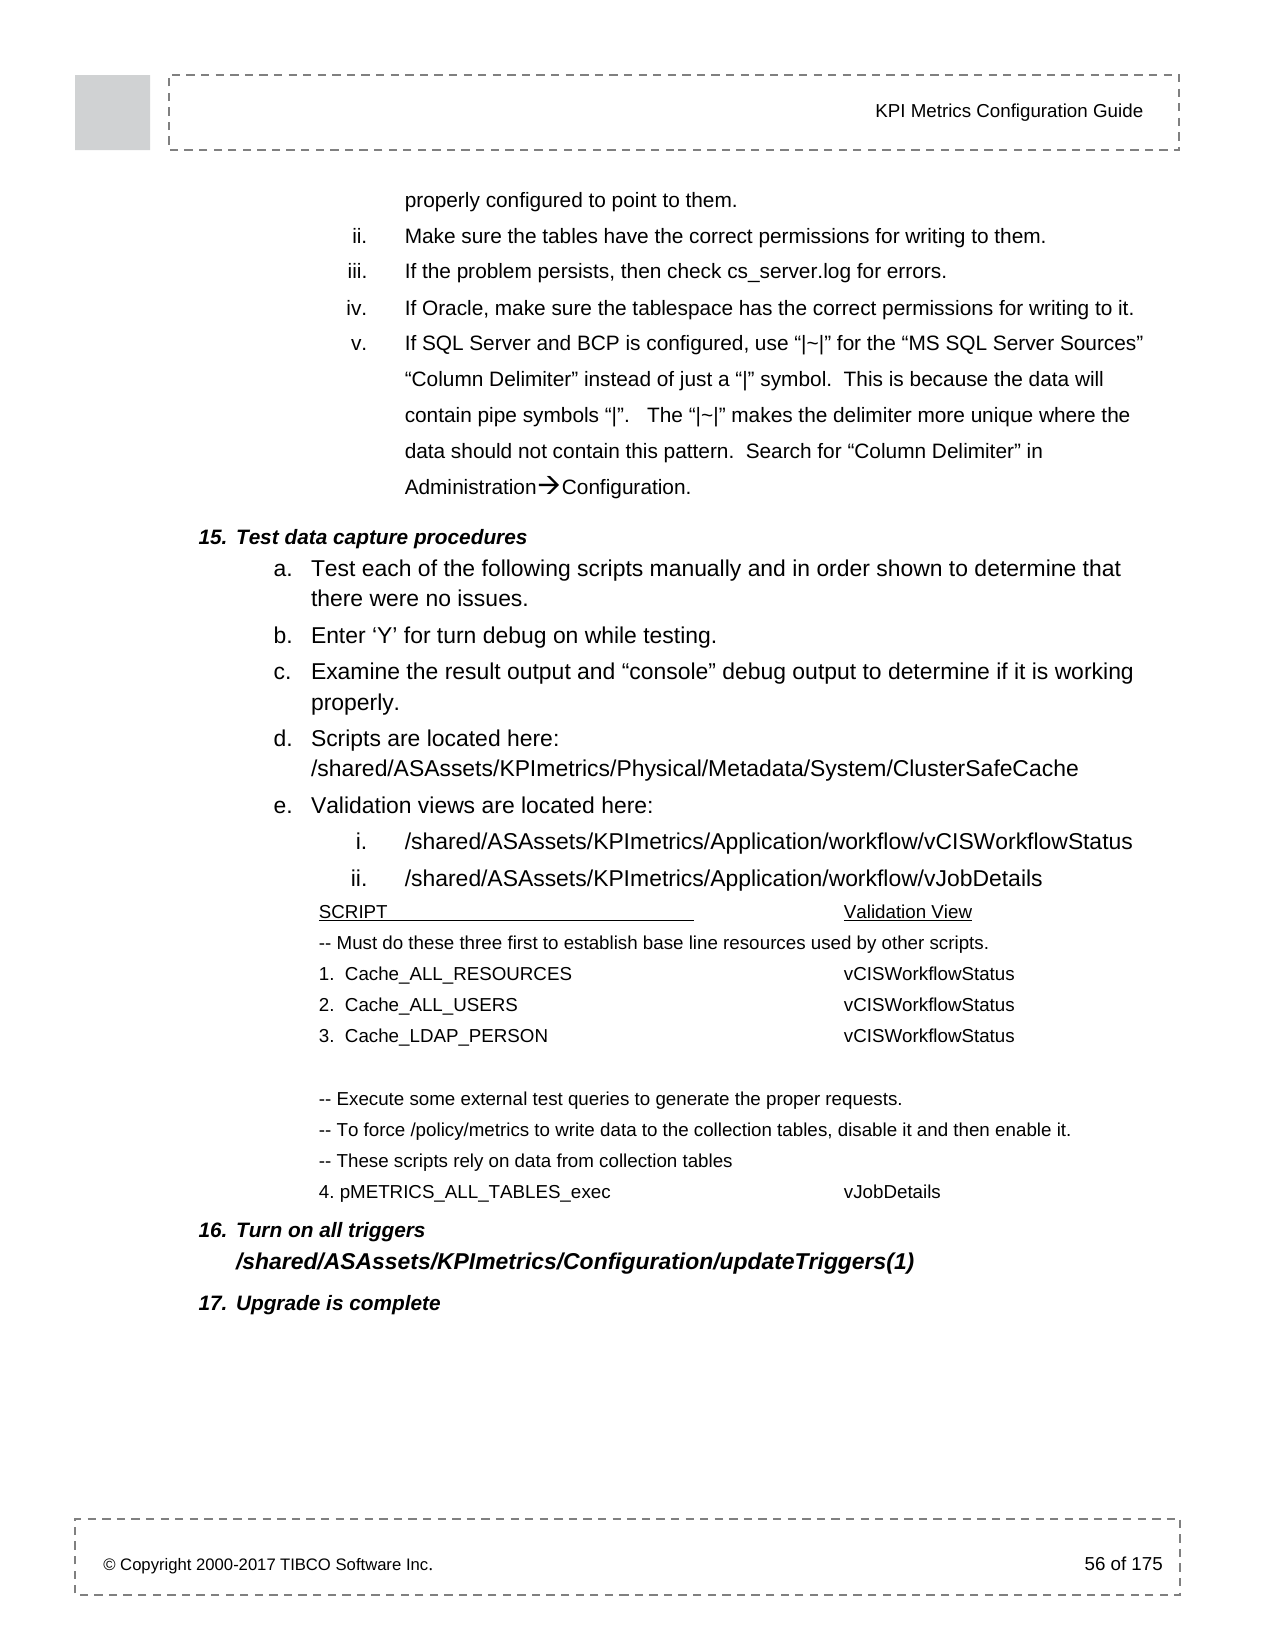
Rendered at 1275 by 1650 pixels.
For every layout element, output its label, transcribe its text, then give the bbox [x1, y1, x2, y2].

subtitle Turn on all triggers [198, 1218, 1162, 1242]
text /shared/ASAssets/KPImetrics/Configuration/updateTriggers(1) [236, 1248, 1161, 1274]
text 1. Cache_ALL_RESOURCES vCISWorkflowStatus [319, 963, 1161, 985]
list Enter ‘Y’ for turn debug on while testing. [273, 622, 1161, 648]
list Scripts are located here: /shared/ASAssets/KPImetrics/Physical/Metadata/System/ClusterSafeCache [273, 725, 1161, 782]
list Test each of the following scripts manually and in order shown to determine that there were no issues. [273, 555, 1161, 612]
list If SQL Server and BCP is configured, use “|~|” for the “MS SQL Server Sources” “Column Delimiter” instead of just a “|” symbol. This is because the data will contain pipe symbols “|”. The “|~|” makes the delimiter more unique where the data should not contain this pattern. Search for “Column Delimiter” in AdministrationConfiguration. [367, 331, 1162, 500]
text 4. pMETRICS_ALL_TABLES_exec vJobDetails [319, 1180, 1161, 1202]
list /shared/ASAssets/KPImetrics/Application/workflow/vJobDetails [367, 864, 1161, 891]
text -- Execute some external test queries to generate the proper requests. [319, 1087, 1161, 1109]
text 3. Cache_LDAP_PERSON vCISWorkflowStatus [319, 1025, 1161, 1047]
list If Oracle, make sure the tablespace has the correct permissions for writing to it. [367, 295, 1162, 319]
subtitle Test data capture procedures [198, 525, 1162, 549]
subtitle Upgrade is complete [198, 1291, 1162, 1314]
list Validation views are located here: [273, 792, 1161, 818]
list Make sure the tables have the correct permissions for writing to them. [367, 223, 1162, 247]
text -- Must do these three first to establish base line resources used by other scripts. [319, 932, 1161, 954]
text SCRIPT Validation View [319, 901, 1161, 923]
text -- To force /policy/metrics to write data to the collection tables, disable it and then enable it. [319, 1118, 1161, 1140]
list Examine the result output and “console” debug output to determine if it is working properly. [273, 658, 1161, 715]
text -- These scripts rely on data from collection tables [319, 1149, 1161, 1171]
text 2. Cache_ALL_USERS vCISWorkflowStatus [319, 994, 1161, 1016]
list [367, 187, 1162, 211]
list /shared/ASAssets/KPImetrics/Application/workflow/vCISWorkflowStatus [367, 828, 1161, 854]
list If the problem persists, then check cs_server.log for errors. [367, 259, 1162, 283]
